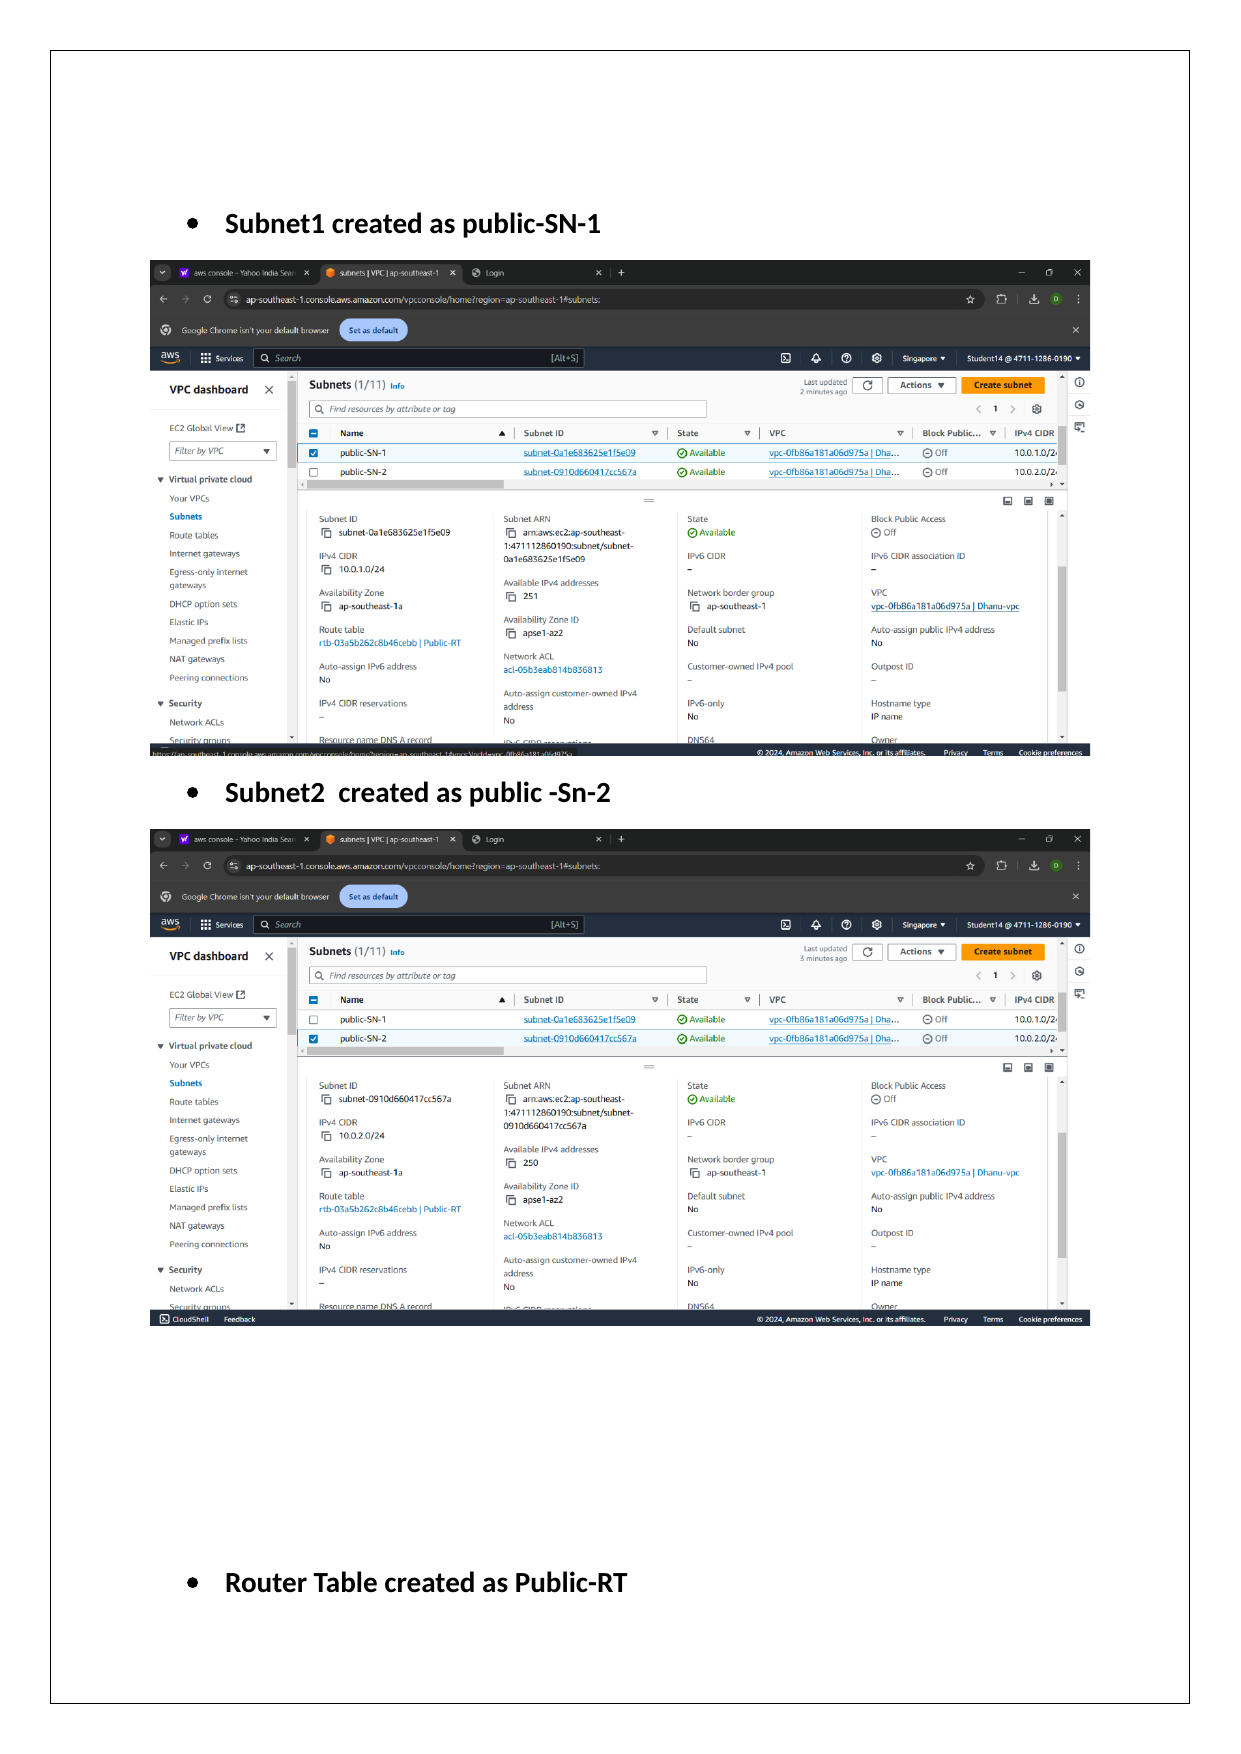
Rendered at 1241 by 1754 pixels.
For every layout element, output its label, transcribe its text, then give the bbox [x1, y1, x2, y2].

picture [150, 829, 1091, 1326]
list Subnet1 created as public-SN-1 [187, 205, 1090, 241]
list Router Table created as Public-RT [187, 1564, 1090, 1600]
picture [150, 260, 1091, 756]
list Subnet2 created as public -Sn-2 [187, 774, 1090, 810]
